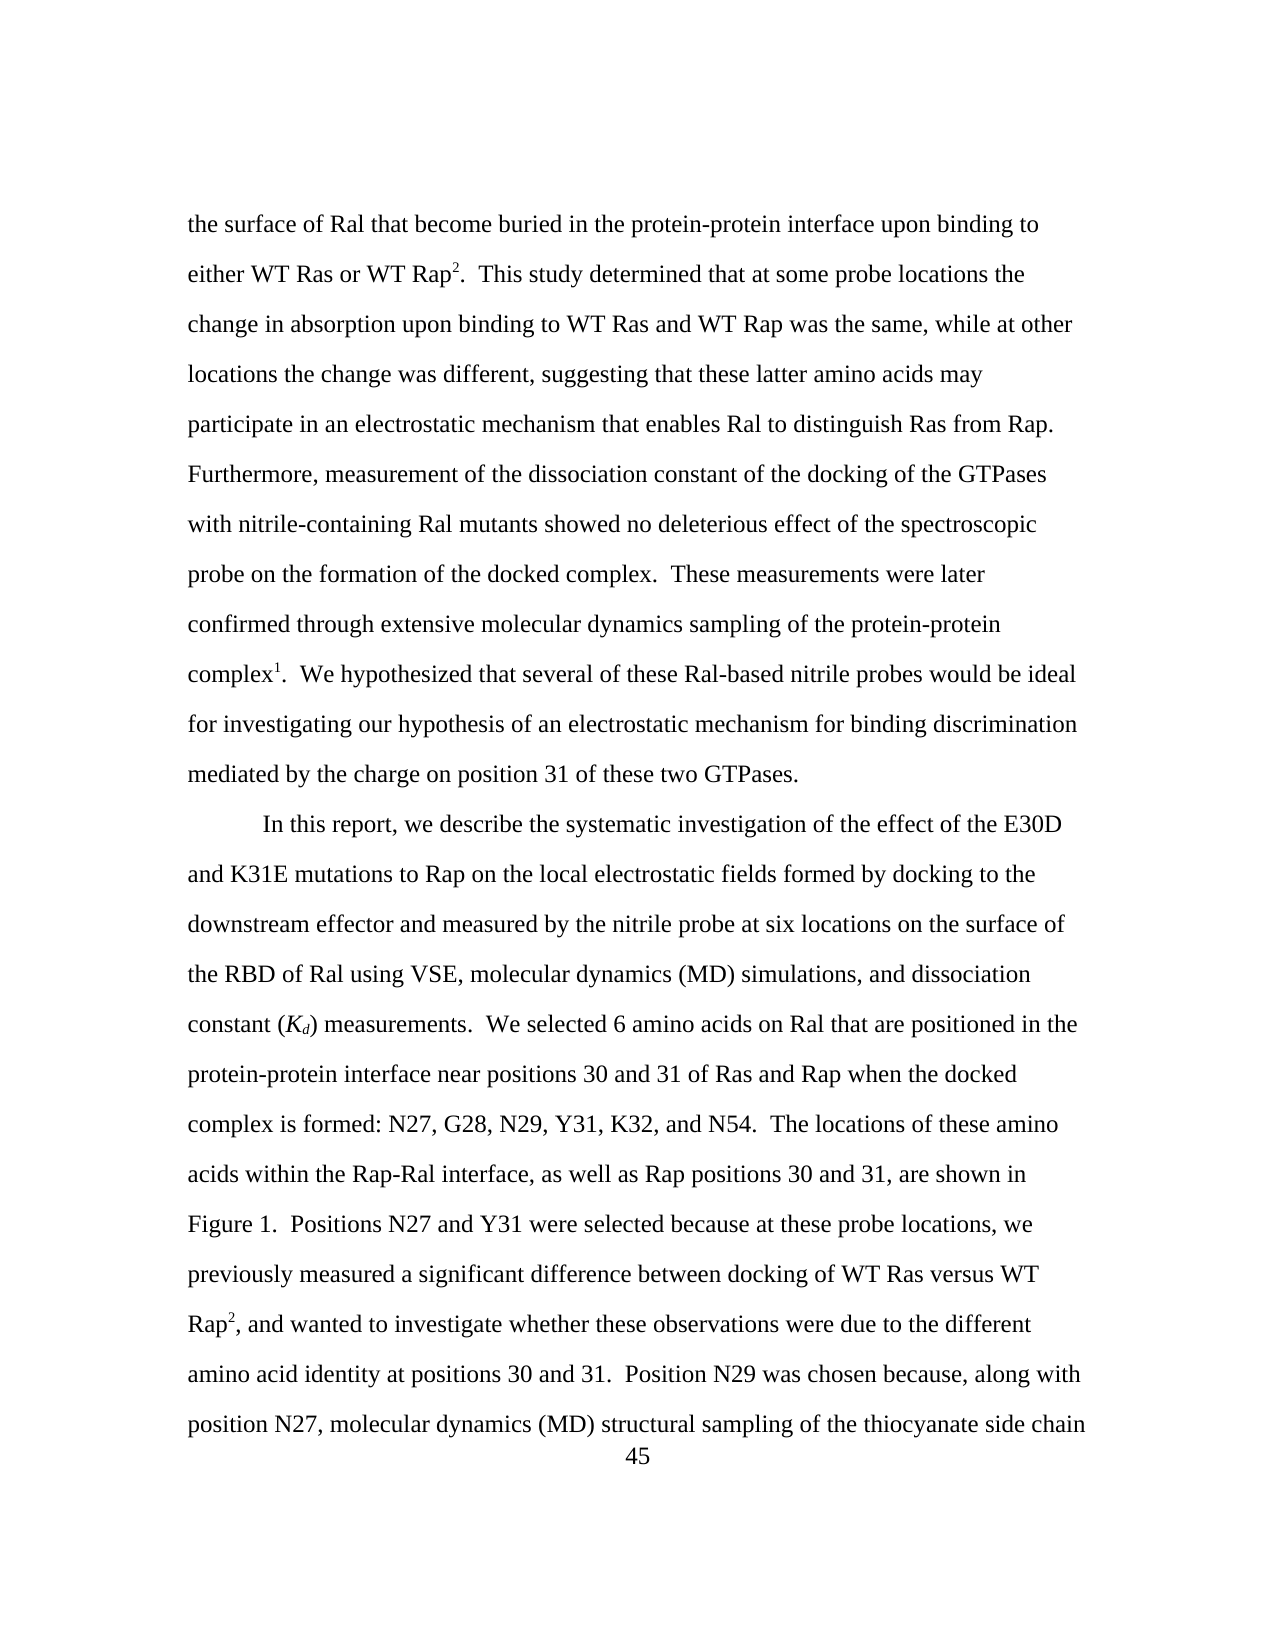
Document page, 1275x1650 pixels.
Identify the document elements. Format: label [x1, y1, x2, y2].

text [187, 787, 1087, 1437]
text [187, 187, 1087, 787]
